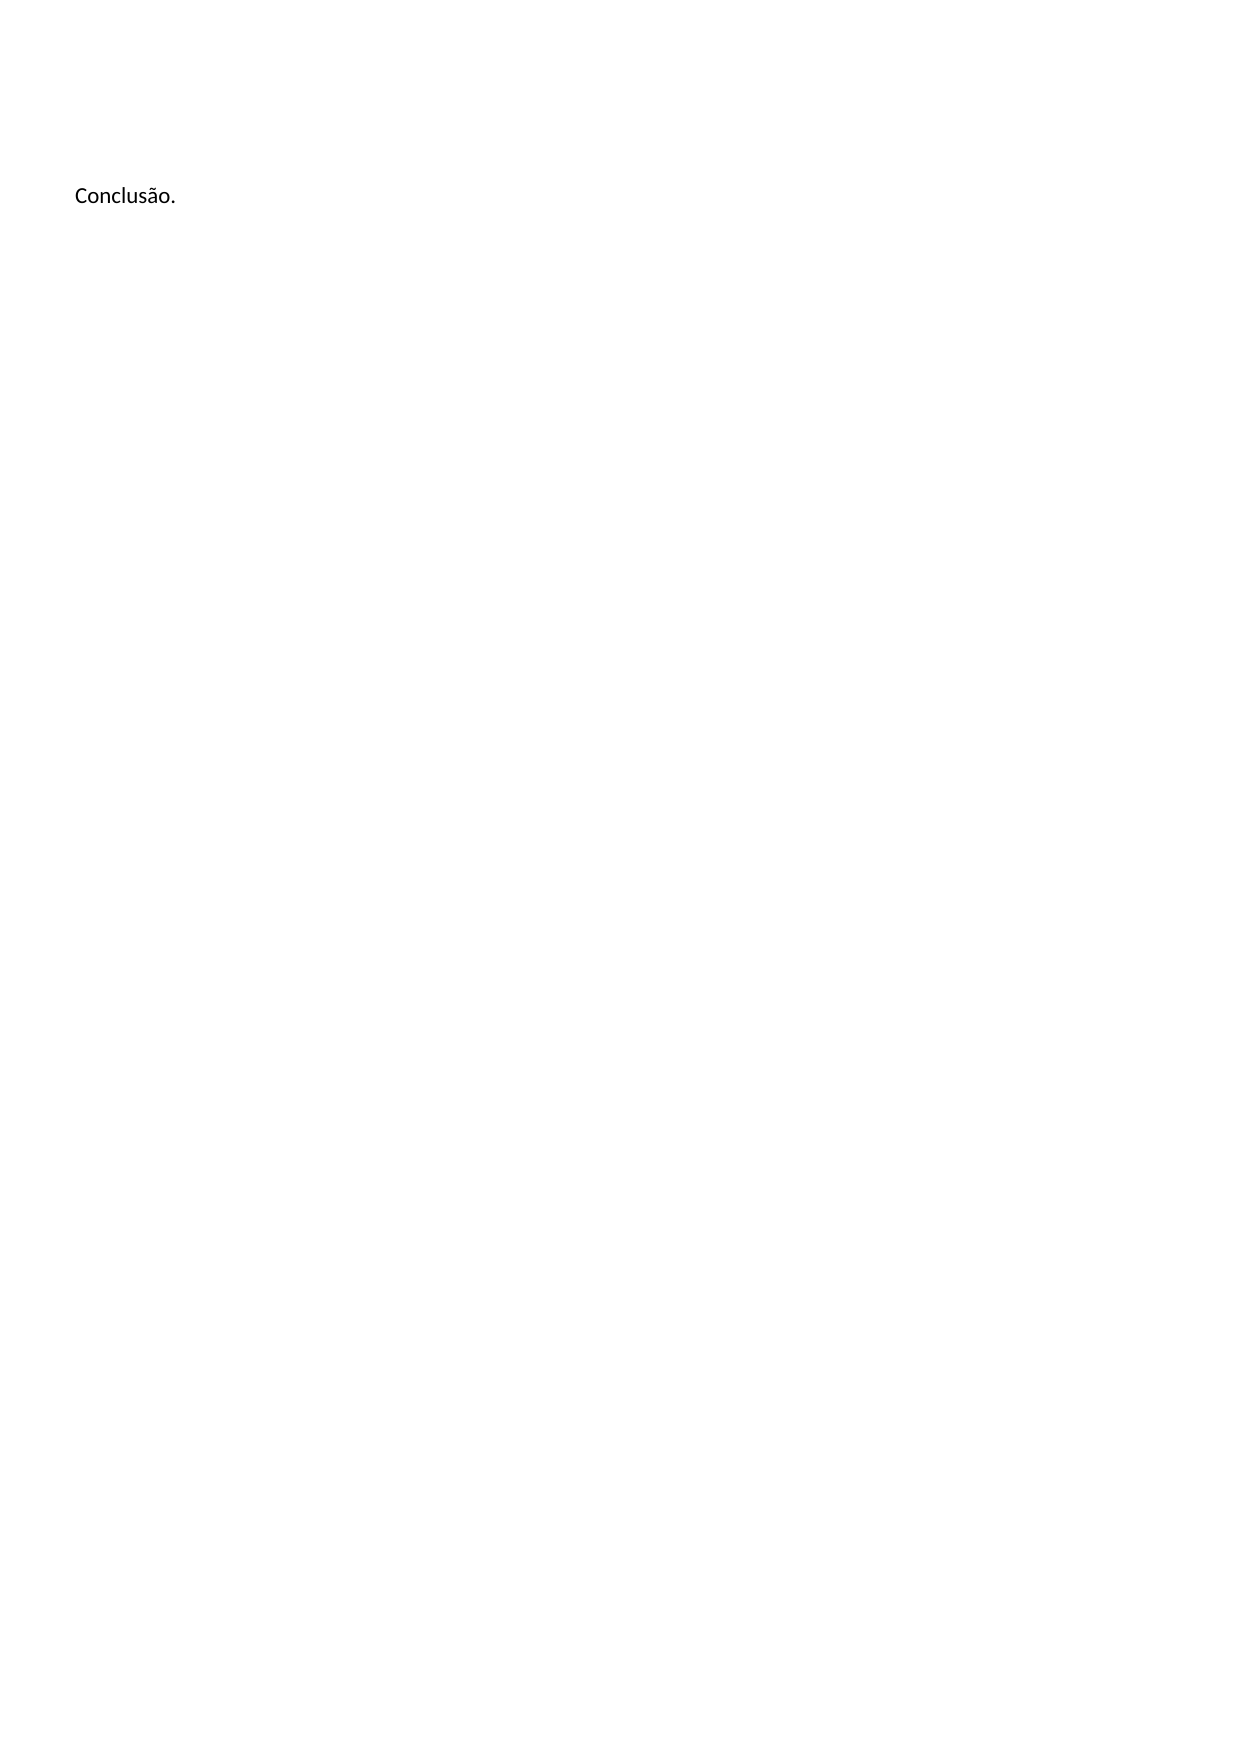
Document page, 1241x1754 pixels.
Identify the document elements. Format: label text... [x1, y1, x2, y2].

text Conclusão. [75, 181, 1152, 209]
